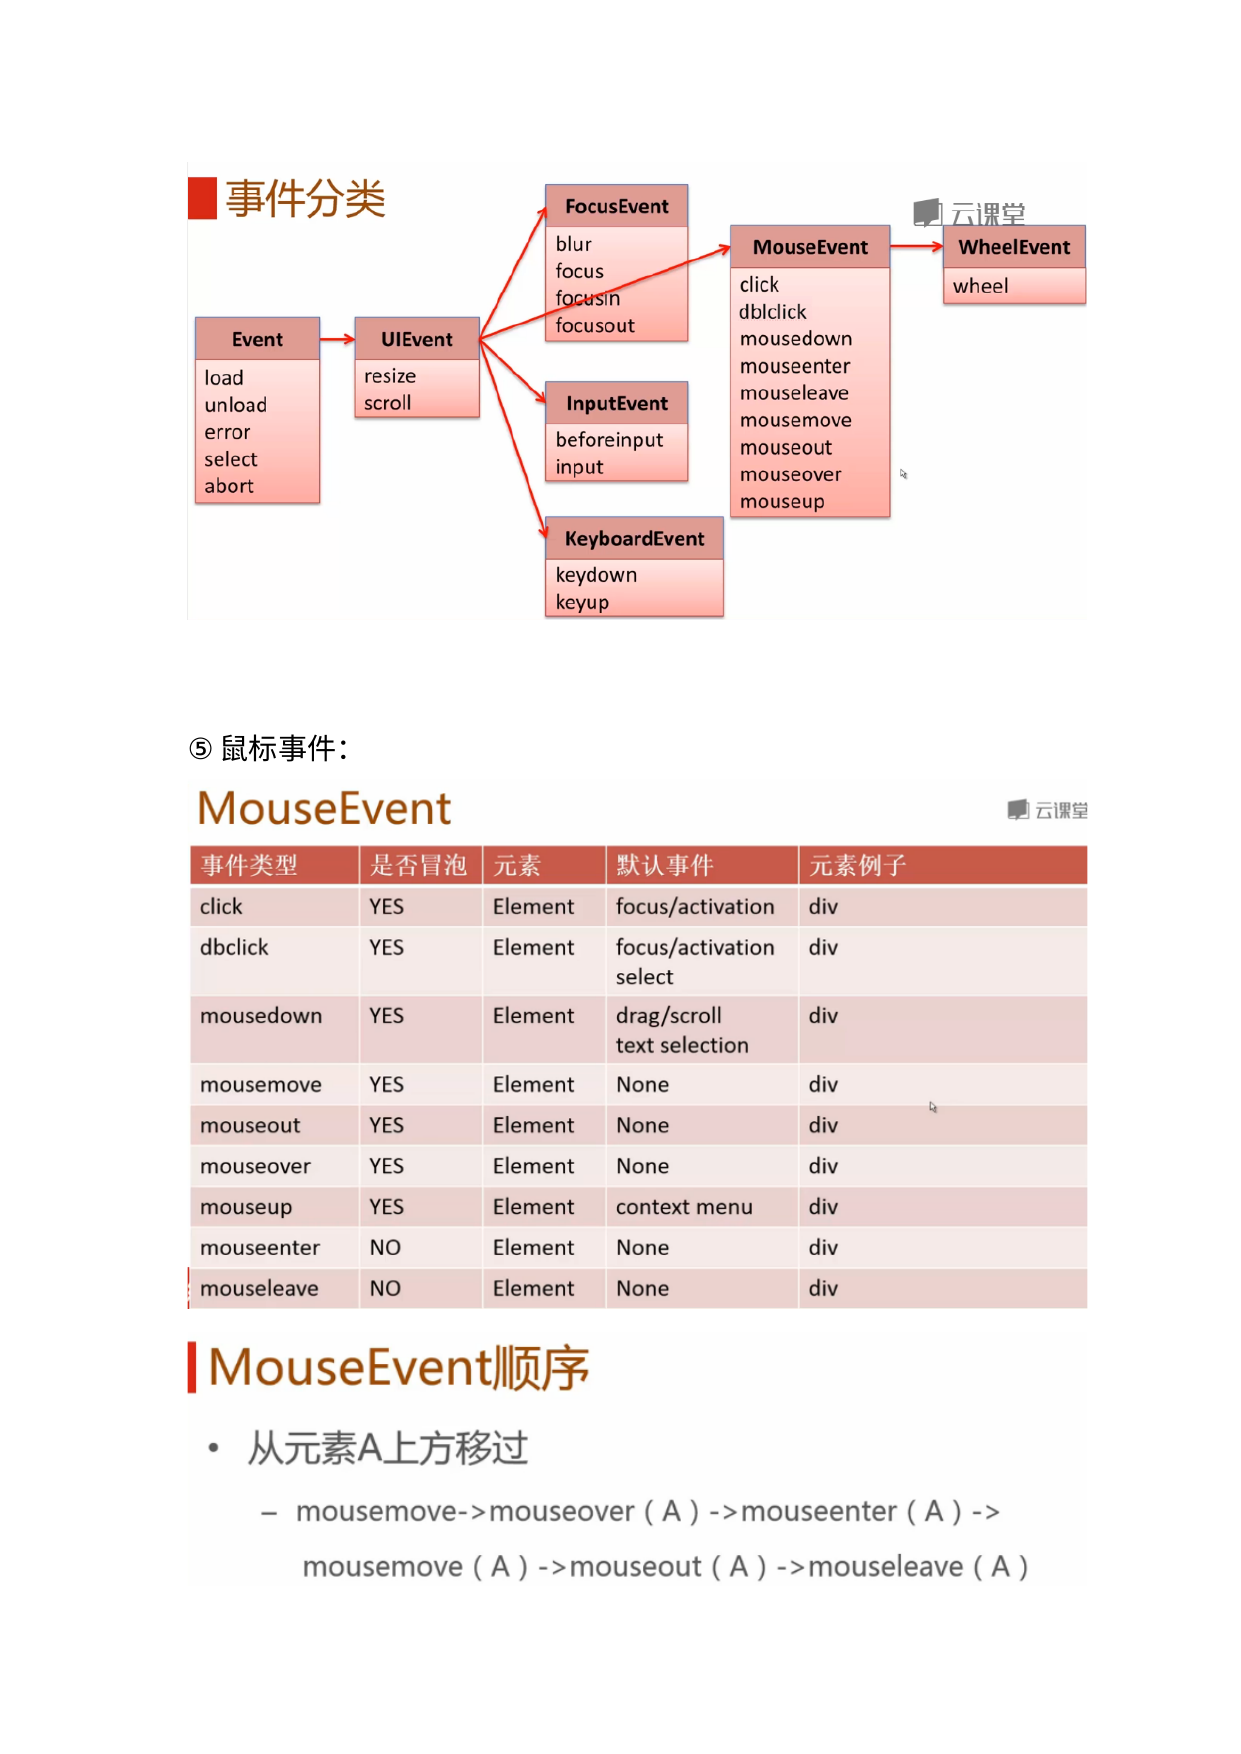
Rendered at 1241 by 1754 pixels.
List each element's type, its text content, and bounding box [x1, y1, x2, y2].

picture [187, 162, 1087, 620]
picture [187, 779, 1088, 1309]
picture [187, 1332, 1088, 1586]
text ⑤鼠标事件： [187, 714, 1053, 779]
